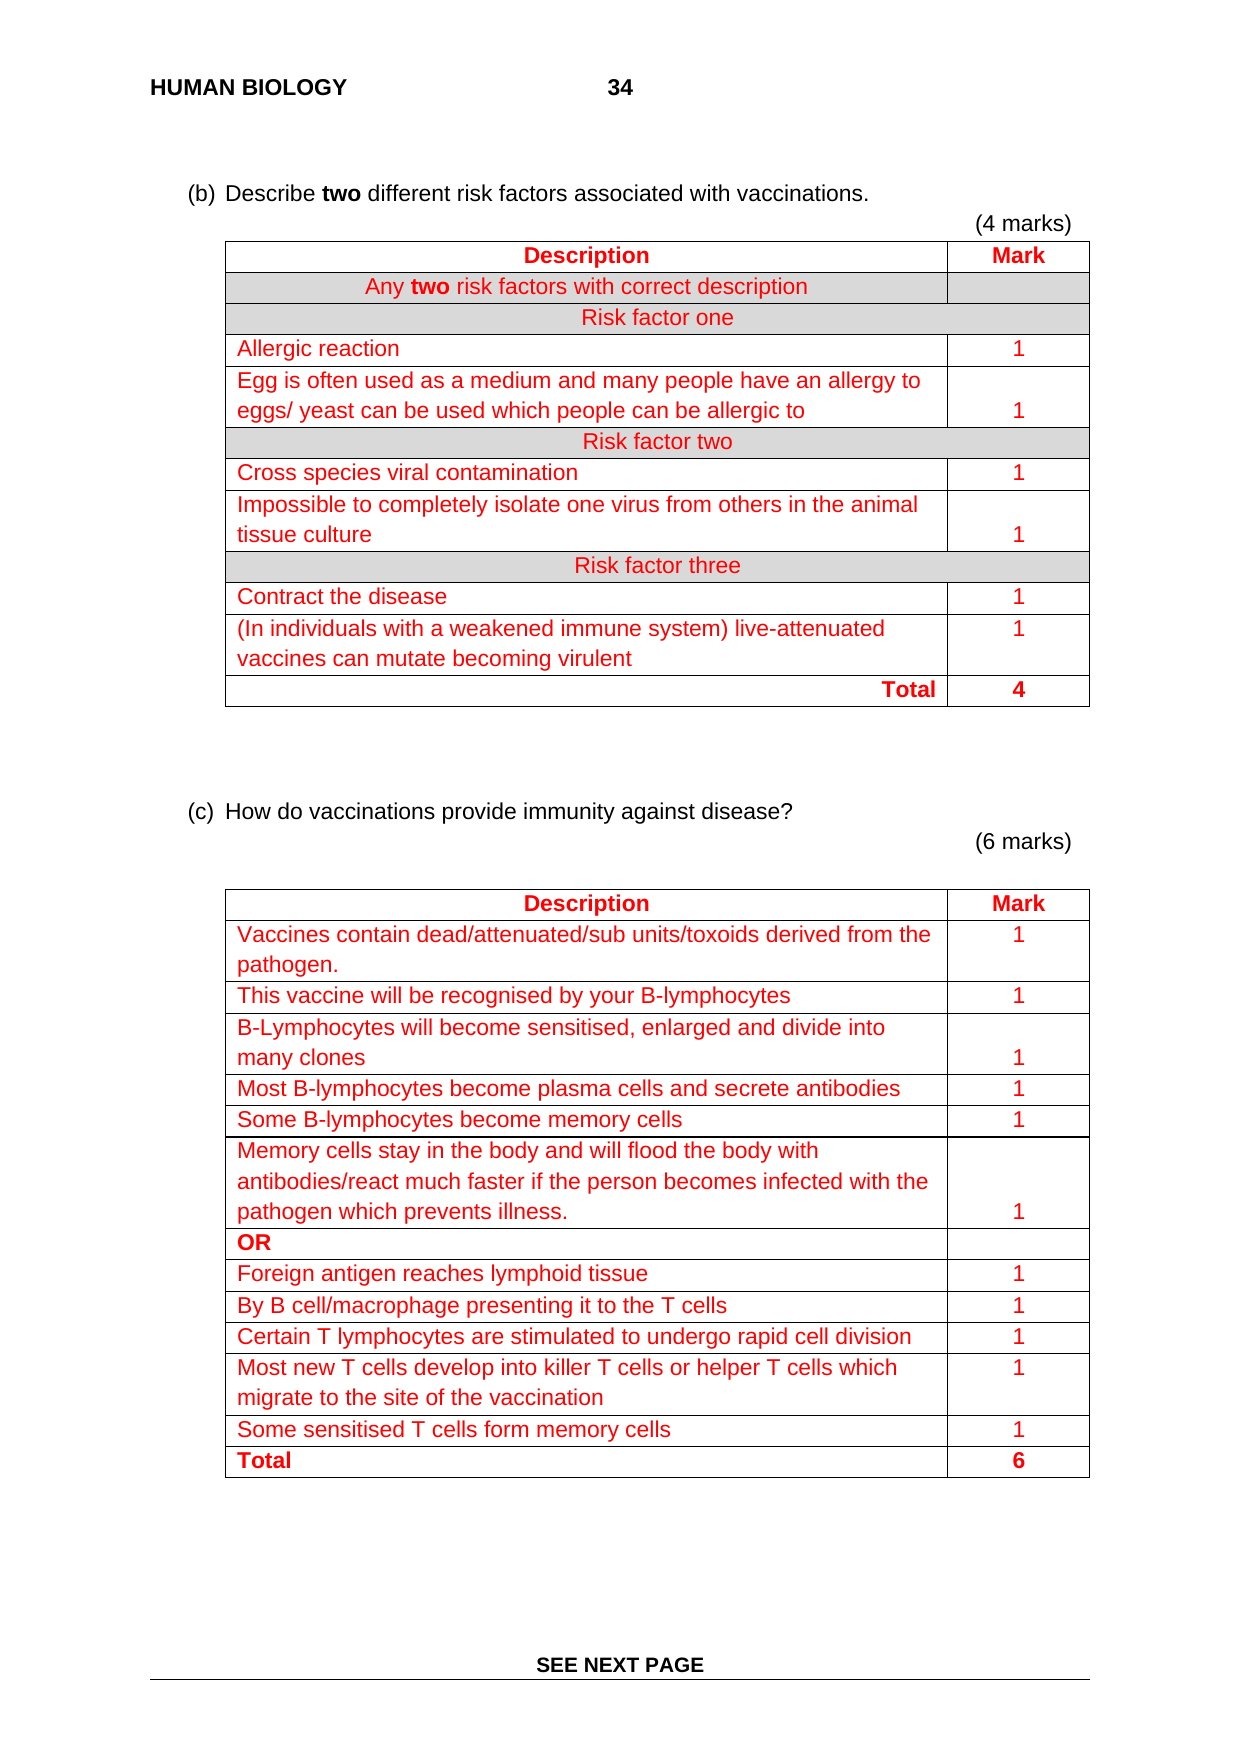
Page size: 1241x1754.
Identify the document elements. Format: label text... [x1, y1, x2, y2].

table_cell Most B-lymphocytes become plasma cells and secrete antibodies [226, 1075, 947, 1105]
table_cell Egg is often used as a medium and many people have an allergy to eggs/ yeast can be used which people can be allergic to [226, 367, 947, 427]
table_cell 1 [948, 583, 1089, 613]
table_cell Most new T cells develop into killer T cells or helper T cells which migrate to the site of the vaccination [226, 1354, 947, 1414]
table_cell 1 [948, 1138, 1089, 1228]
table_cell 1 [948, 982, 1089, 1012]
table_cell (In individuals with a weakened immune system) live-attenuated vaccines can mutate becoming virulent [226, 615, 947, 675]
table_cell Risk factor one [226, 304, 1089, 334]
table_cell Some sensitised T cells form memory cells [226, 1416, 947, 1446]
table_cell 1 [948, 1416, 1089, 1446]
table_cell Memory cells stay in the body and will flood the body with antibodies/react much faster if the person becomes infected with the pathogen which prevents illness. [226, 1138, 947, 1228]
table_cell 1 [948, 1014, 1089, 1074]
table_cell Total [226, 1447, 947, 1477]
table_cell Risk factor two [226, 428, 1089, 458]
table_cell Total [226, 676, 947, 706]
list How do vaccinations provide immunity against disease? (6 marks) [187, 798, 1090, 854]
table_cell 1 [948, 921, 1089, 981]
table_header Description [226, 242, 947, 272]
table_cell 1 [948, 491, 1089, 551]
table_cell Vaccines contain dead/attenuated/sub units/toxoids derived from the pathogen. [226, 921, 947, 981]
table_cell Risk factor three [226, 552, 1089, 582]
table_cell 1 [948, 1106, 1089, 1136]
table_cell Cross species viral contamination [226, 459, 947, 489]
table_cell 1 [948, 615, 1089, 675]
table_cell 4 [948, 676, 1089, 706]
table_cell OR [226, 1229, 947, 1259]
table_cell 1 [948, 1075, 1089, 1105]
table_cell 1 [948, 459, 1089, 489]
table_cell Some B-lymphocytes become memory cells [226, 1106, 947, 1136]
table_cell Allergic reaction [226, 335, 947, 366]
table_cell B-Lymphocytes will become sensitised, enlarged and divide into many clones [226, 1014, 947, 1074]
table_header Mark [948, 890, 1089, 920]
table_cell 1 [948, 1292, 1089, 1322]
table_header Mark [948, 242, 1089, 272]
table_cell This vaccine will be recognised by your B-lymphocytes [226, 982, 947, 1012]
table_cell 1 [948, 367, 1089, 427]
table_cell Certain T lymphocytes are stimulated to undergo rapid cell division [226, 1323, 947, 1353]
table_cell Contract the disease [226, 583, 947, 613]
table_cell By B cell/macrophage presenting it to the T cells [226, 1292, 947, 1322]
table_header Description [226, 890, 947, 920]
table_cell [948, 273, 1089, 303]
table_cell Impossible to completely isolate one virus from others in the animal tissue culture [226, 491, 947, 551]
table_cell 6 [948, 1447, 1089, 1477]
list Describe two different risk factors associated with vaccinations. (4 marks) [187, 180, 1090, 237]
table_cell Any two risk factors with correct description [226, 273, 947, 303]
table_cell 1 [948, 1323, 1089, 1353]
table_cell 1 [948, 335, 1089, 366]
table_cell 1 [948, 1260, 1089, 1291]
table_cell Foreign antigen reaches lymphoid tissue [226, 1260, 947, 1291]
table_cell 1 [948, 1354, 1089, 1414]
table_cell [948, 1229, 1089, 1259]
